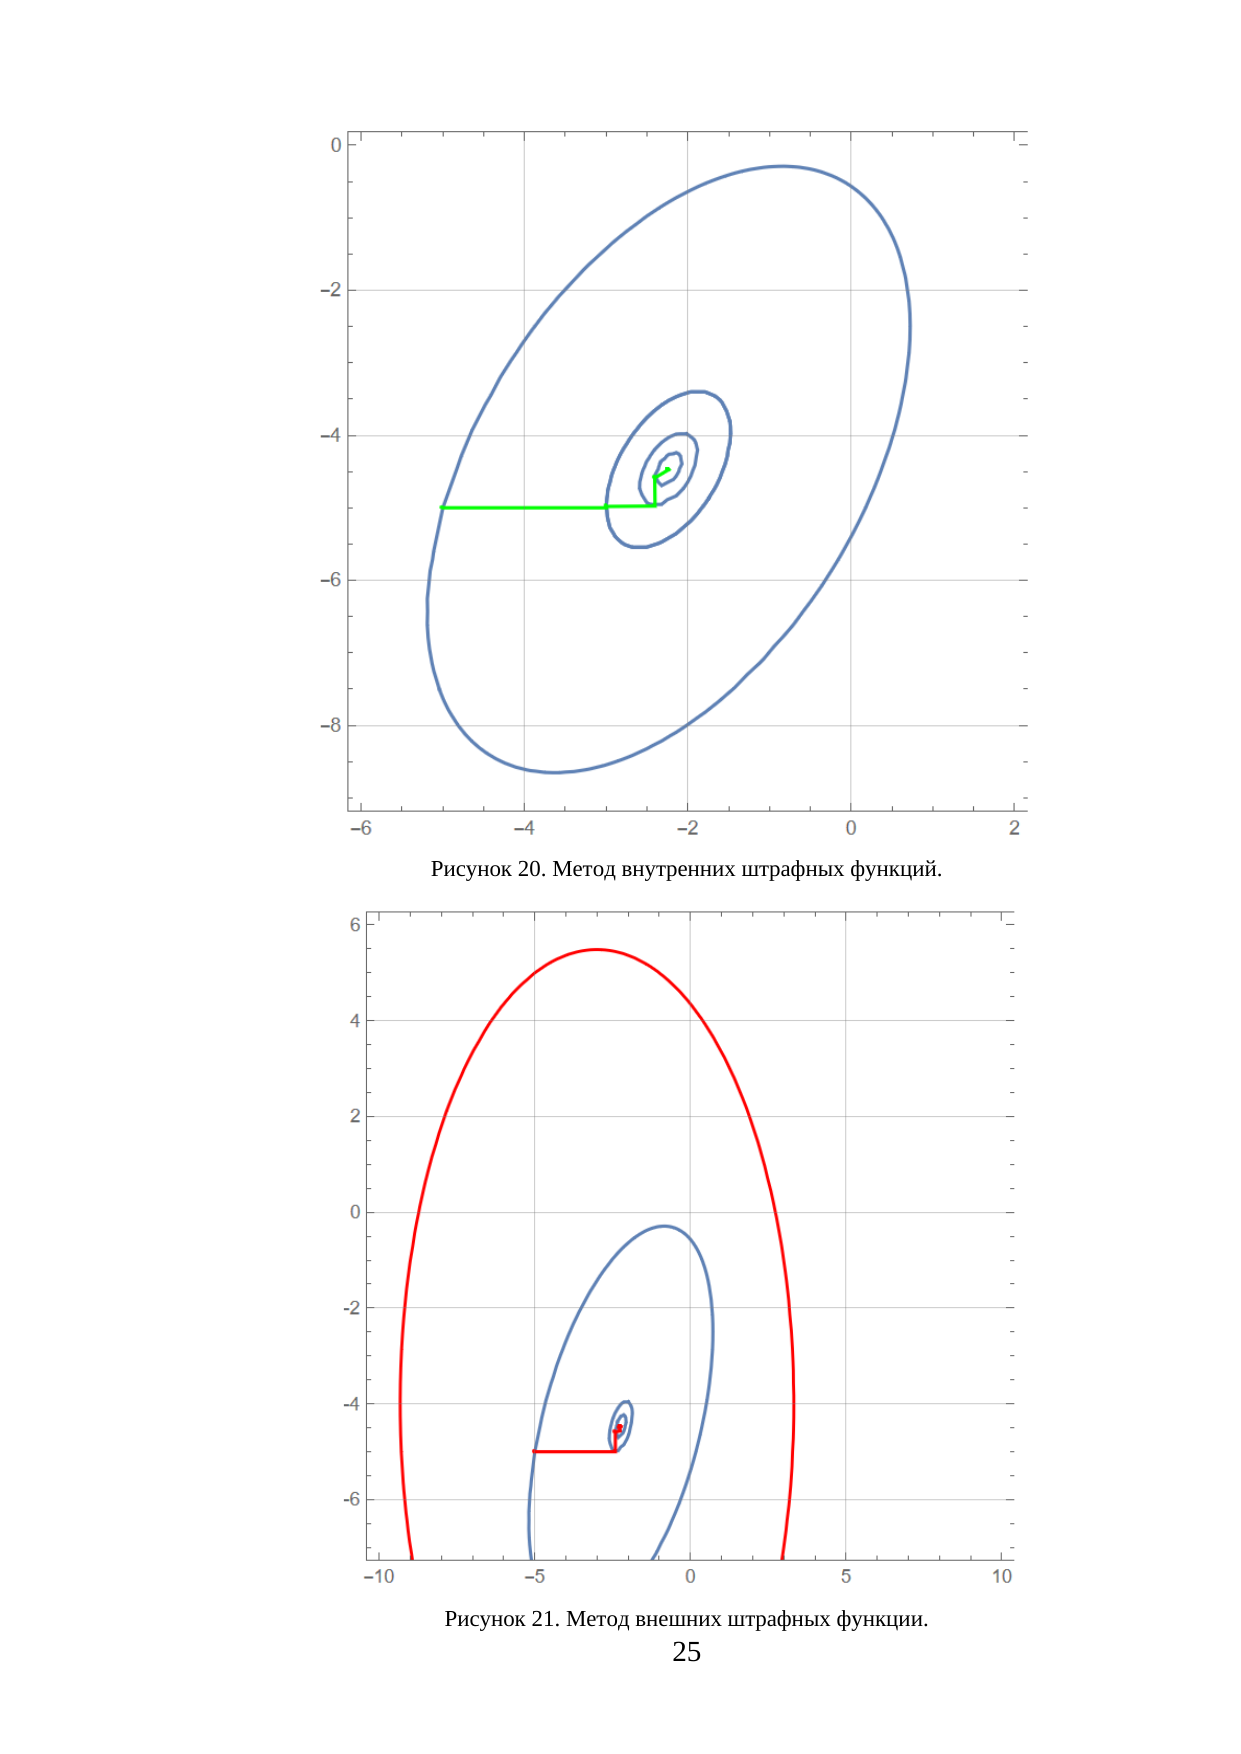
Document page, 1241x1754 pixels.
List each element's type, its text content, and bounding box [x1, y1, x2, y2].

text Рисунок 20. Метод внутренних штрафных функций. [103, 855, 1181, 881]
picture [343, 902, 1030, 1589]
picture [320, 118, 1053, 838]
text Рисунок 21. Метод внешних штрафных функции. [103, 1605, 1181, 1632]
